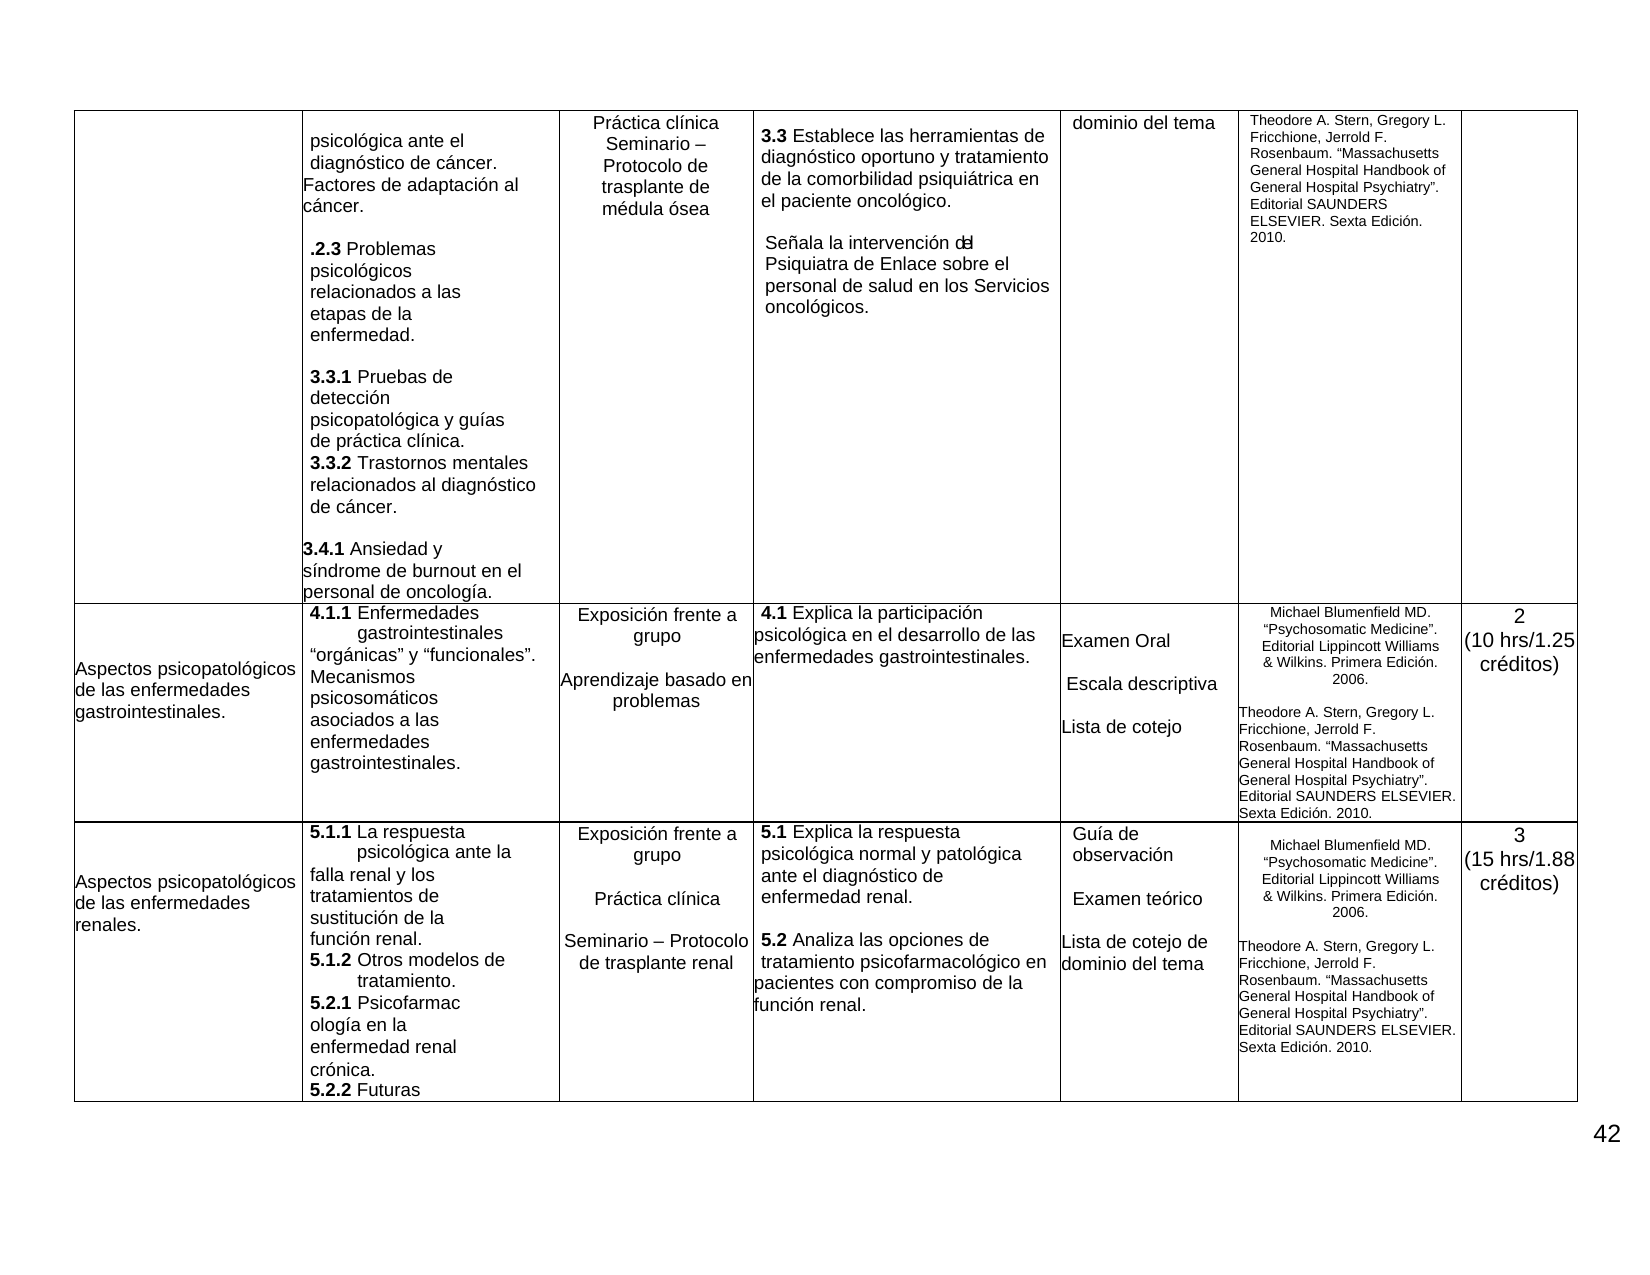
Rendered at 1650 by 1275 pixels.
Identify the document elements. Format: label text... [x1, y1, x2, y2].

table_cell Enfermedades gastrointestinales “orgánicas” y “funcionales”. Mecanismos psicosomáticos asociados a las enfermedades gastrointestinales. [303, 604, 559, 821]
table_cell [1061, 111, 1238, 603]
table_cell 4.1 Explica la participación psicológica en el desarrollo de las enfermedades gastrointestinales. [754, 604, 1060, 821]
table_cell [1462, 111, 1577, 603]
table_cell Exposición frente a grupo Aprendizaje basado en problemas [560, 604, 753, 821]
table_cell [1061, 823, 1238, 1101]
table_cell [303, 111, 559, 603]
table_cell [560, 823, 753, 1101]
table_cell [1462, 823, 1577, 1101]
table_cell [1239, 823, 1461, 1101]
table_cell 2 (10 hrs/1.25 créditos) [1462, 604, 1577, 821]
table_cell Aspectos psicopatológicos de las enfermedades gastrointestinales. [75, 604, 302, 821]
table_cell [75, 111, 302, 603]
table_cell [754, 823, 1060, 1101]
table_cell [303, 823, 559, 1101]
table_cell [560, 111, 753, 603]
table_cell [75, 823, 302, 1101]
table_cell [1239, 111, 1461, 603]
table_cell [754, 111, 1060, 603]
table_cell Examen Oral Escala descriptiva Lista de cotejo [1061, 604, 1238, 821]
